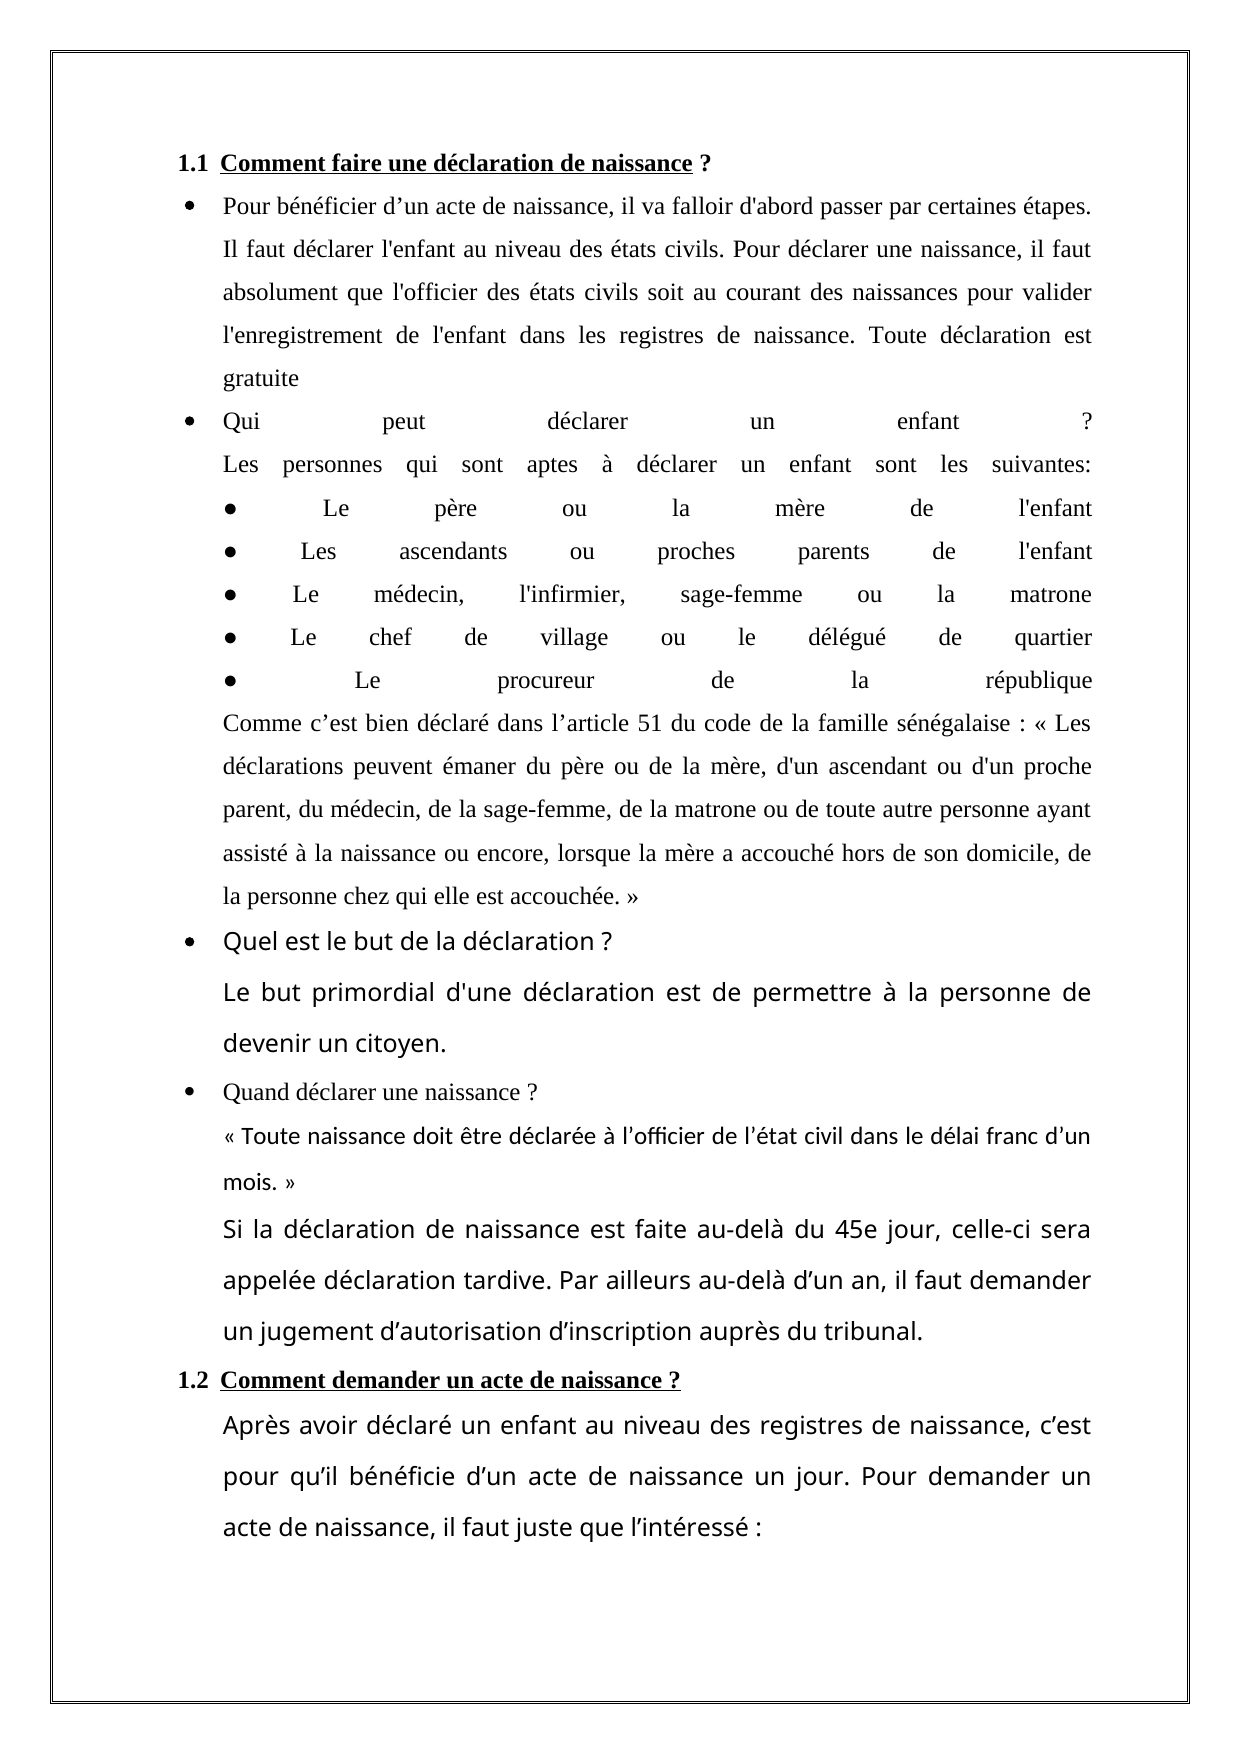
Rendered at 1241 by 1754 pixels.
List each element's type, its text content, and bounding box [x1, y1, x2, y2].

list Quand déclarer une naissance ? [185, 1077, 1093, 1106]
list Comment faire une déclaration de naissance ? [177, 148, 1093, 176]
list Le but primordial d'une déclaration est de permettre à la personne de devenir un citoyen. [223, 975, 1093, 1060]
list Après avoir déclaré un enfant au niveau des registres de naissance, c’est pour qu’il bénéficie d’un acte de naissance un jour. Pour demander un acte de naissance, il faut juste que l’intéressé : [223, 1408, 1093, 1544]
list Comment demander un acte de naissance ? [177, 1365, 1093, 1393]
list Qui peut déclarer un enfant ? Les personnes qui sont aptes à déclarer un enfant sont les suivantes: ● Le père ou la mère de l'enfant ● Les ascendants ou proches parents de l'enfant ● Le médecin, l'infirmier, sage-femme ou la matrone ● Le chef de village ou le délégué de quartier ● Le procureur de la république Comme c’est bien déclaré dans l’article 51 du code de la famille sénégalaise : « Les déclarations peuvent émaner du père ou de la mère, d'un ascendant ou d'un proche parent, du médecin, de la sage-femme, de la matrone ou de toute autre personne ayant assisté à la naissance ou encore, lorsque la mère a accouché hors de son domicile, de la personne chez qui elle est accouchée. » [185, 406, 1093, 909]
list Quel est le but de la déclaration ? [185, 924, 1093, 958]
list « Toute naissance doit être déclarée à l’officier de l’état civil dans le délai franc d’un mois. » [223, 1120, 1093, 1196]
list Si la déclaration de naissance est faite au-delà du 45e jour, celle-ci sera appelée déclaration tardive. Par ailleurs au-delà d’un an, il faut demander un jugement d’autorisation d’inscription auprès du tribunal. [223, 1212, 1093, 1348]
list Pour bénéficier d’un acte de naissance, il va falloir d'abord passer par certaines étapes. Il faut déclarer l'enfant au niveau des états civils. Pour déclarer une naissance, il faut absolument que l'officier des états civils soit au courant des naissances pour valider l'enregistrement de l'enfant dans les registres de naissance. Toute déclaration est gratuite [185, 191, 1093, 392]
